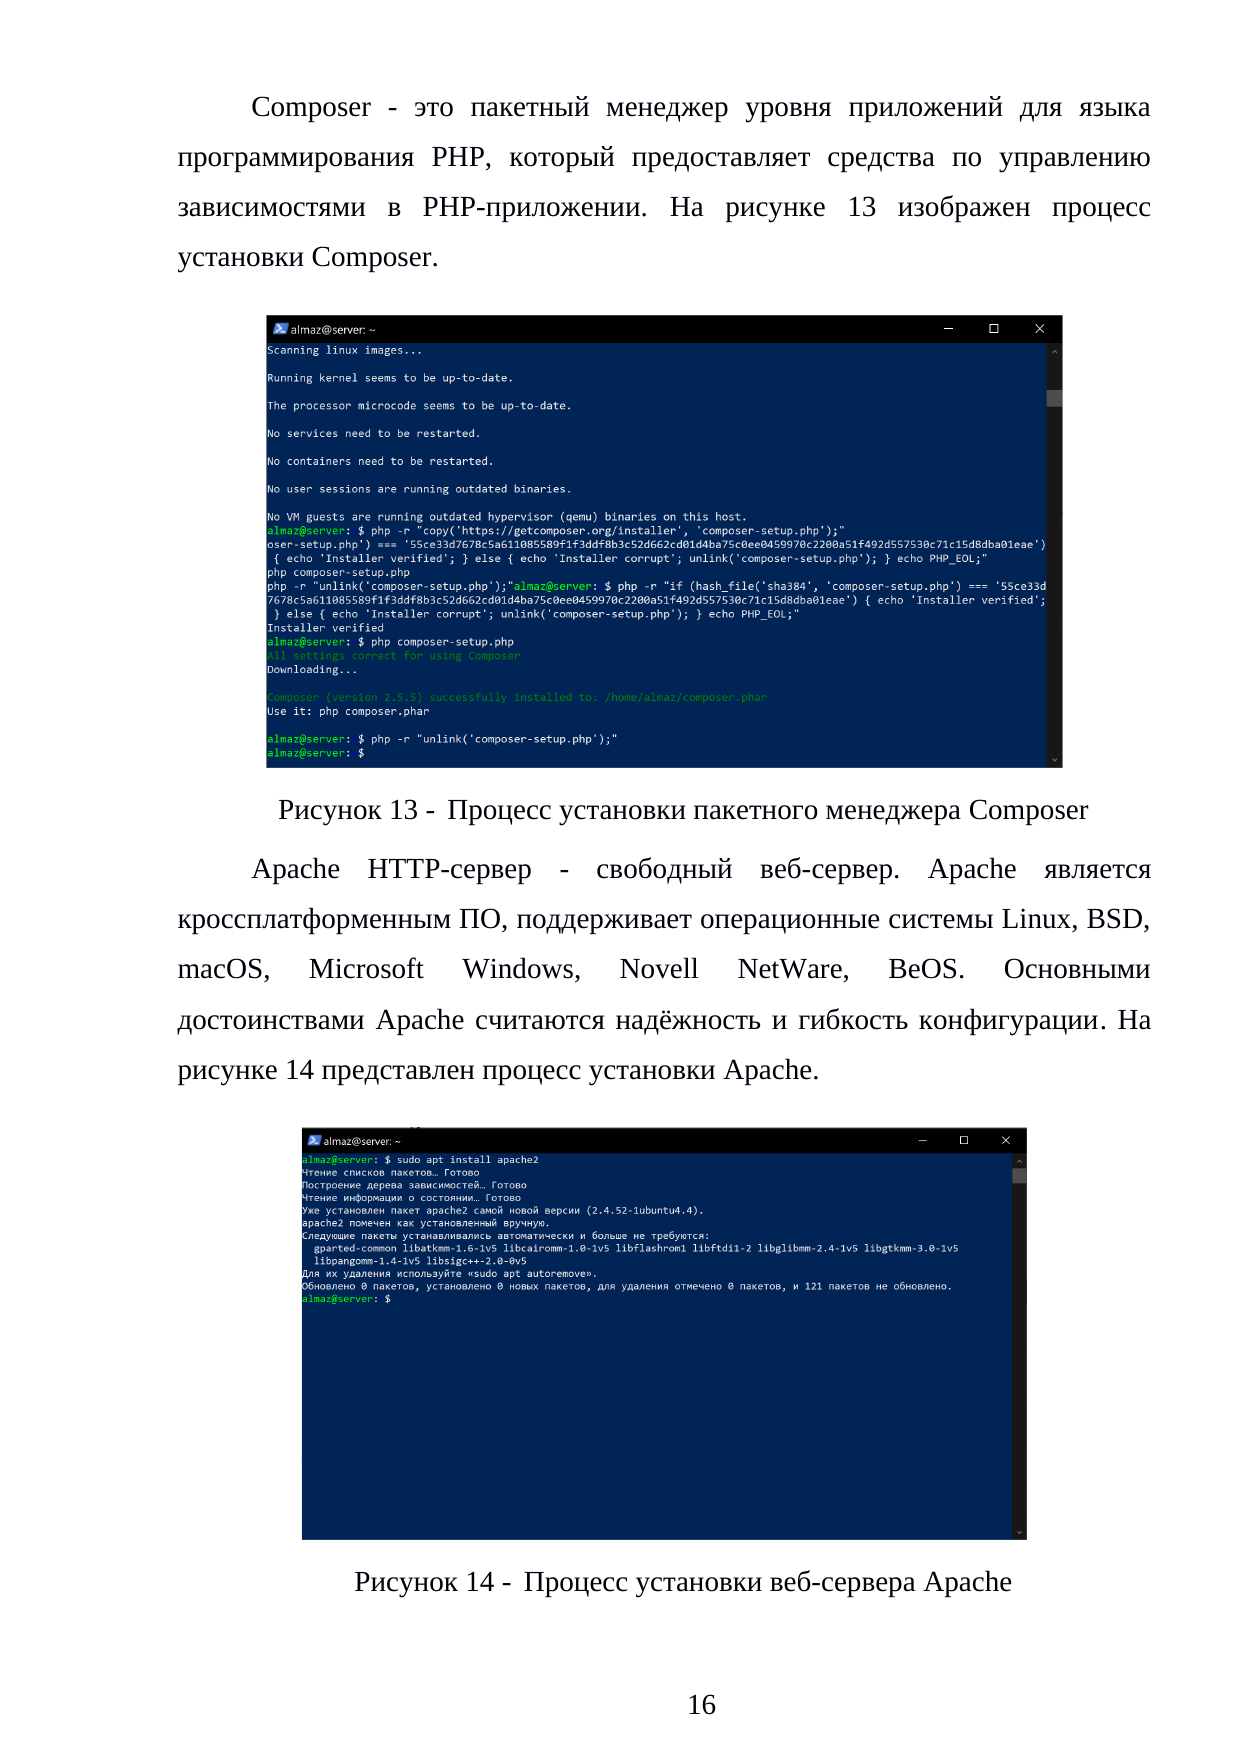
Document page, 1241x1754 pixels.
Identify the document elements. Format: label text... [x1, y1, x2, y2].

text Процесс установки веб-сервера Apache [215, 1564, 1152, 1598]
picture [301, 1127, 1027, 1540]
text Composer - это пакетный менеджер уровня приложений для языка программирования PHP, который предоставляет средства по управлению зависимостями в PHP-приложении. На рисунке 13 изображен процесс установки Composer. [177, 89, 1152, 273]
picture [266, 315, 1063, 768]
text Apache HTTP-сервер - свободный веб-сервер. Apache является кроссплатформенным ПО, поддерживает операционные системы Linux, BSD, macOS, Microsoft Windows, Novell NetWare, BeOS. Основными достоинствами Apache считаются надёжность и гибкость конфигурации. На рисунке 14 представлен процесс установки Apache. [177, 851, 1152, 1086]
text Процесс установки пакетного менеджера Composer [215, 792, 1152, 826]
